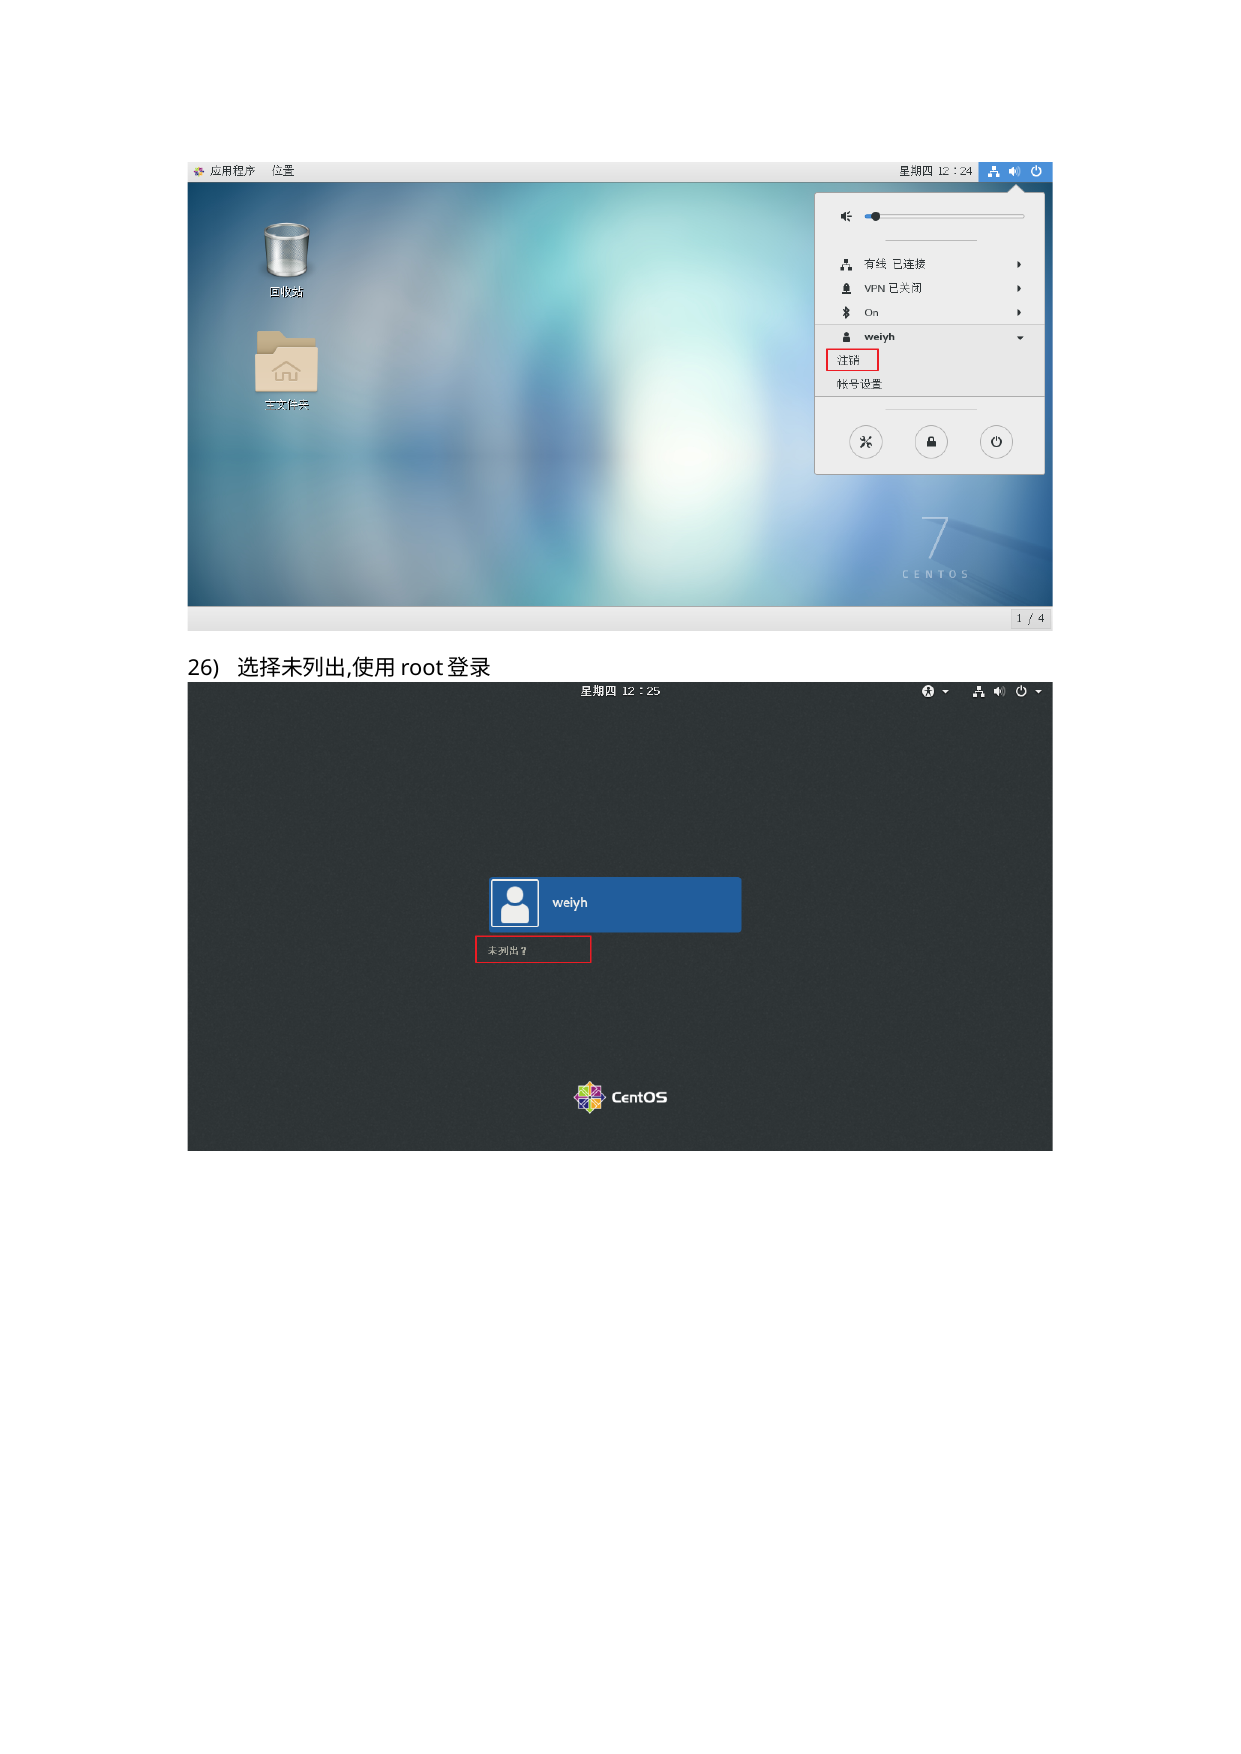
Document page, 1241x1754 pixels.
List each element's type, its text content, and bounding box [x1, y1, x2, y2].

picture [187, 162, 1053, 631]
list 选择未列出,使用root登录 [187, 649, 1053, 682]
picture [187, 682, 1053, 1151]
